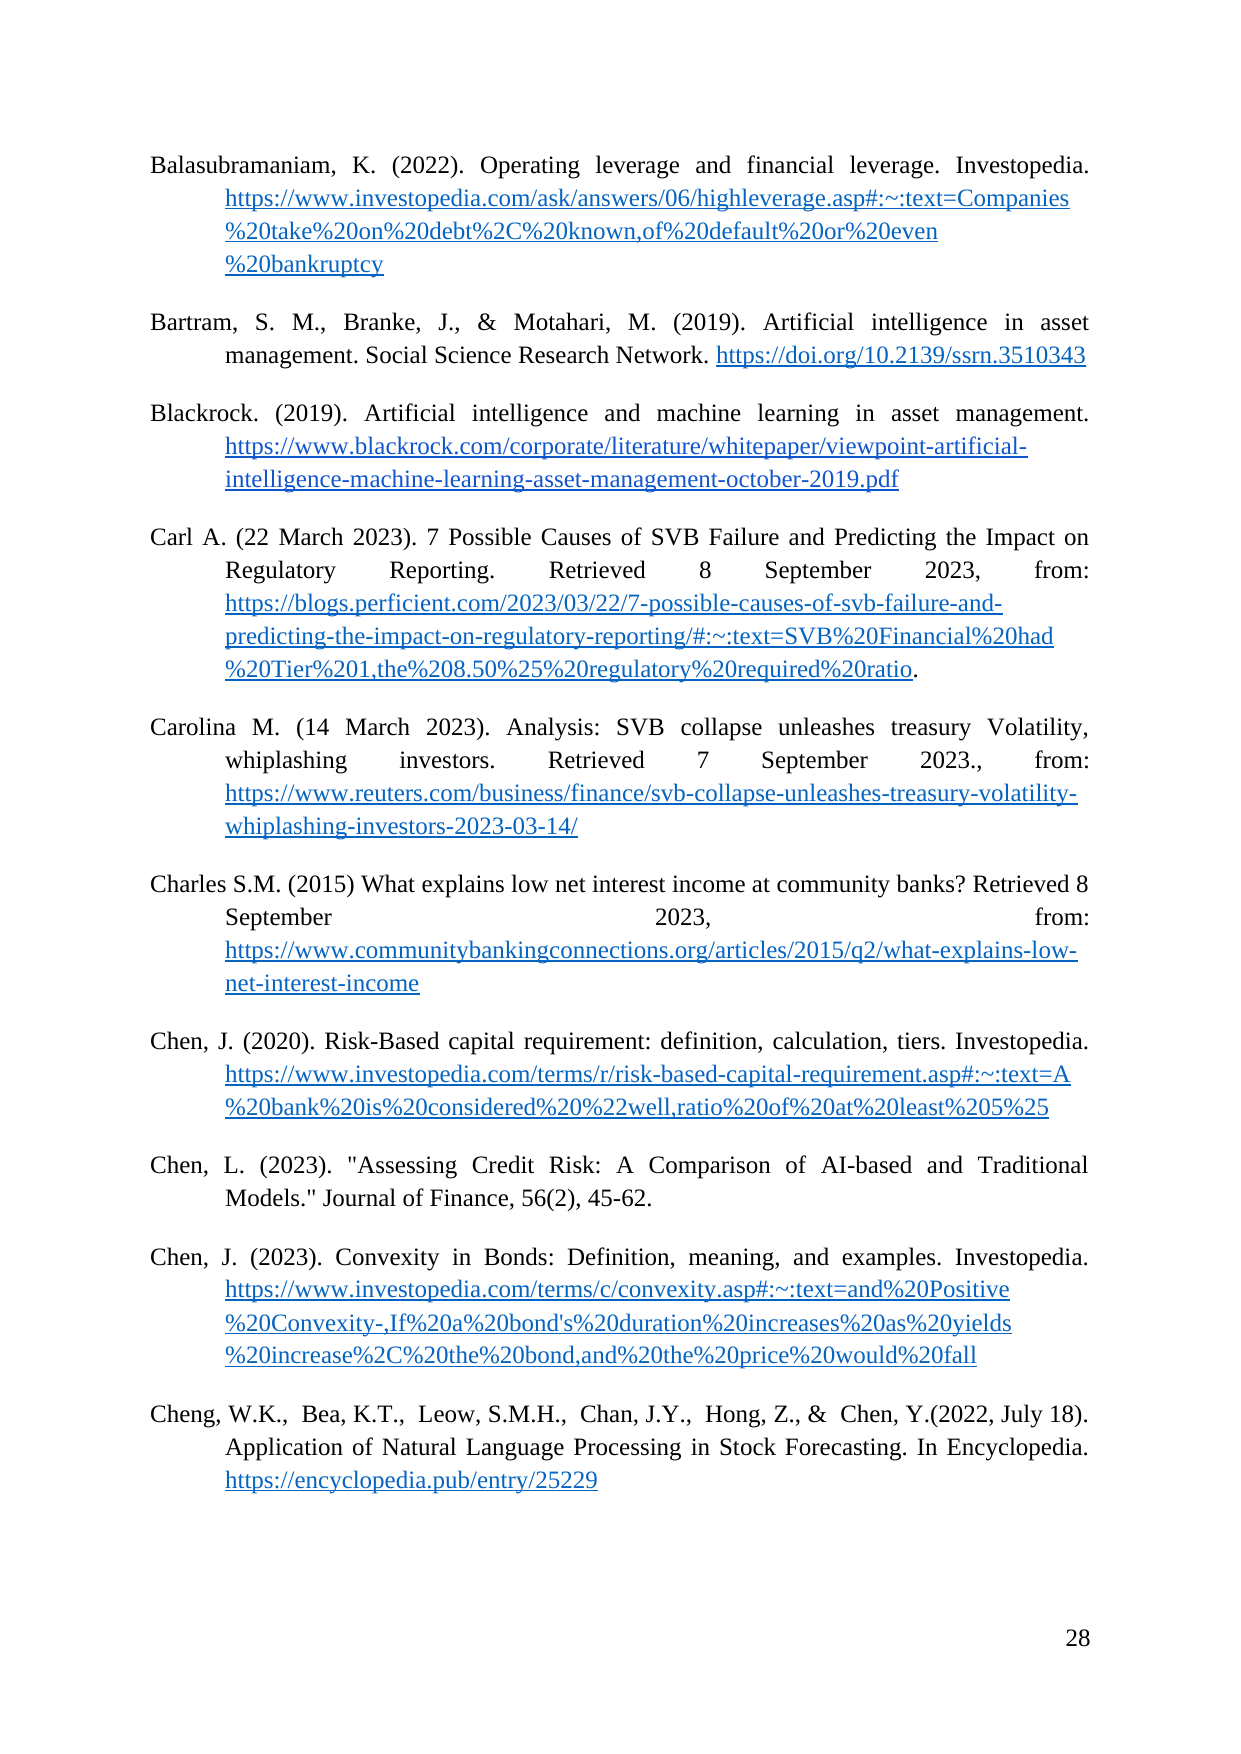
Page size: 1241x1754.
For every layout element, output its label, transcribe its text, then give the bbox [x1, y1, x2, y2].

text Cheng, W.K., Bea, K.T., Leow, S.M.H., Chan, J.Y., Hong, Z., & Chen, Y.(2022, July 18). Application of Natural Language Processing in Stock Forecasting. In Encyclopedia. https://encyclopedia.pub/entry/25229 [150, 1399, 1090, 1493]
text Carolina M. (14 March 2023). Analysis: SVB collapse unleashes treasury Volatility, whiplashing investors. Retrieved 7 September 2023., from: https://www.reuters.com/business/finance/svb-collapse-unleashes-treasury-volatility-whiplashing-investors-2023-03-14/ [150, 712, 1090, 840]
text Balasubramaniam, K. (2022). Operating leverage and financial leverage. Investopedia. https://www.investopedia.com/ask/answers/06/highleverage.asp#:~:text=Companies%20take%20on%20debt%2C%20known,of%20default%20or%20even%20bankruptcy [150, 150, 1090, 278]
text Carl A. (22 March 2023). 7 Possible Causes of SVB Failure and Predicting the Impact on Regulatory Reporting. Retrieved 8 September 2023, from: https://blogs.perficient.com/2023/03/22/7-possible-causes-of-svb-failure-and-predicting-the-impact-on-regulatory-reporting/#:~:text=SVB%20Financial%20had%20Tier%201,the%208.50%25%20regulatory%20required%20ratio. [150, 522, 1090, 683]
text Chen, J. (2020). Risk-Based capital requirement: definition, calculation, tiers. Investopedia. https://www.investopedia.com/terms/r/risk-based-capital-requirement.asp#:~:text=A%20bank%20is%20considered%20%22well,ratio%20of%20at%20least%205%25 [150, 1026, 1090, 1121]
text Charles S.M. (2015) What explains low net interest income at community banks? Retrieved 8 September 2023, from: https://www.communitybankingconnections.org/articles/2015/q2/what-explains-low-net-interest-income [150, 869, 1090, 997]
text Bartram, S. M., Branke, J., & Motahari, M. (2019). Artificial intelligence in asset management. Social Science Research Network. https://doi.org/10.2139/ssrn.3510343 [150, 307, 1090, 369]
text Chen, L. (2023). "Assessing Credit Risk: A Comparison of AI-based and Traditional Models." Journal of Finance, 56(2), 45-62. [150, 1151, 1090, 1212]
text Chen, J. (2023). Convexity in Bonds: Definition, meaning, and examples. Investopedia. https://www.investopedia.com/terms/c/convexity.asp#:~:text=and%20Positive%20Convexity-,If%20a%20bond's%20duration%20increases%20as%20yields%20increase%2C%20the%20bond,and%20the%20price%20would%20fall [150, 1242, 1090, 1369]
text Blackrock. (2019). Artificial intelligence and machine learning in asset management. https://www.blackrock.com/corporate/literature/whitepaper/viewpoint-artificial-intelligence-machine-learning-asset-management-october-2019.pdf [150, 398, 1090, 493]
